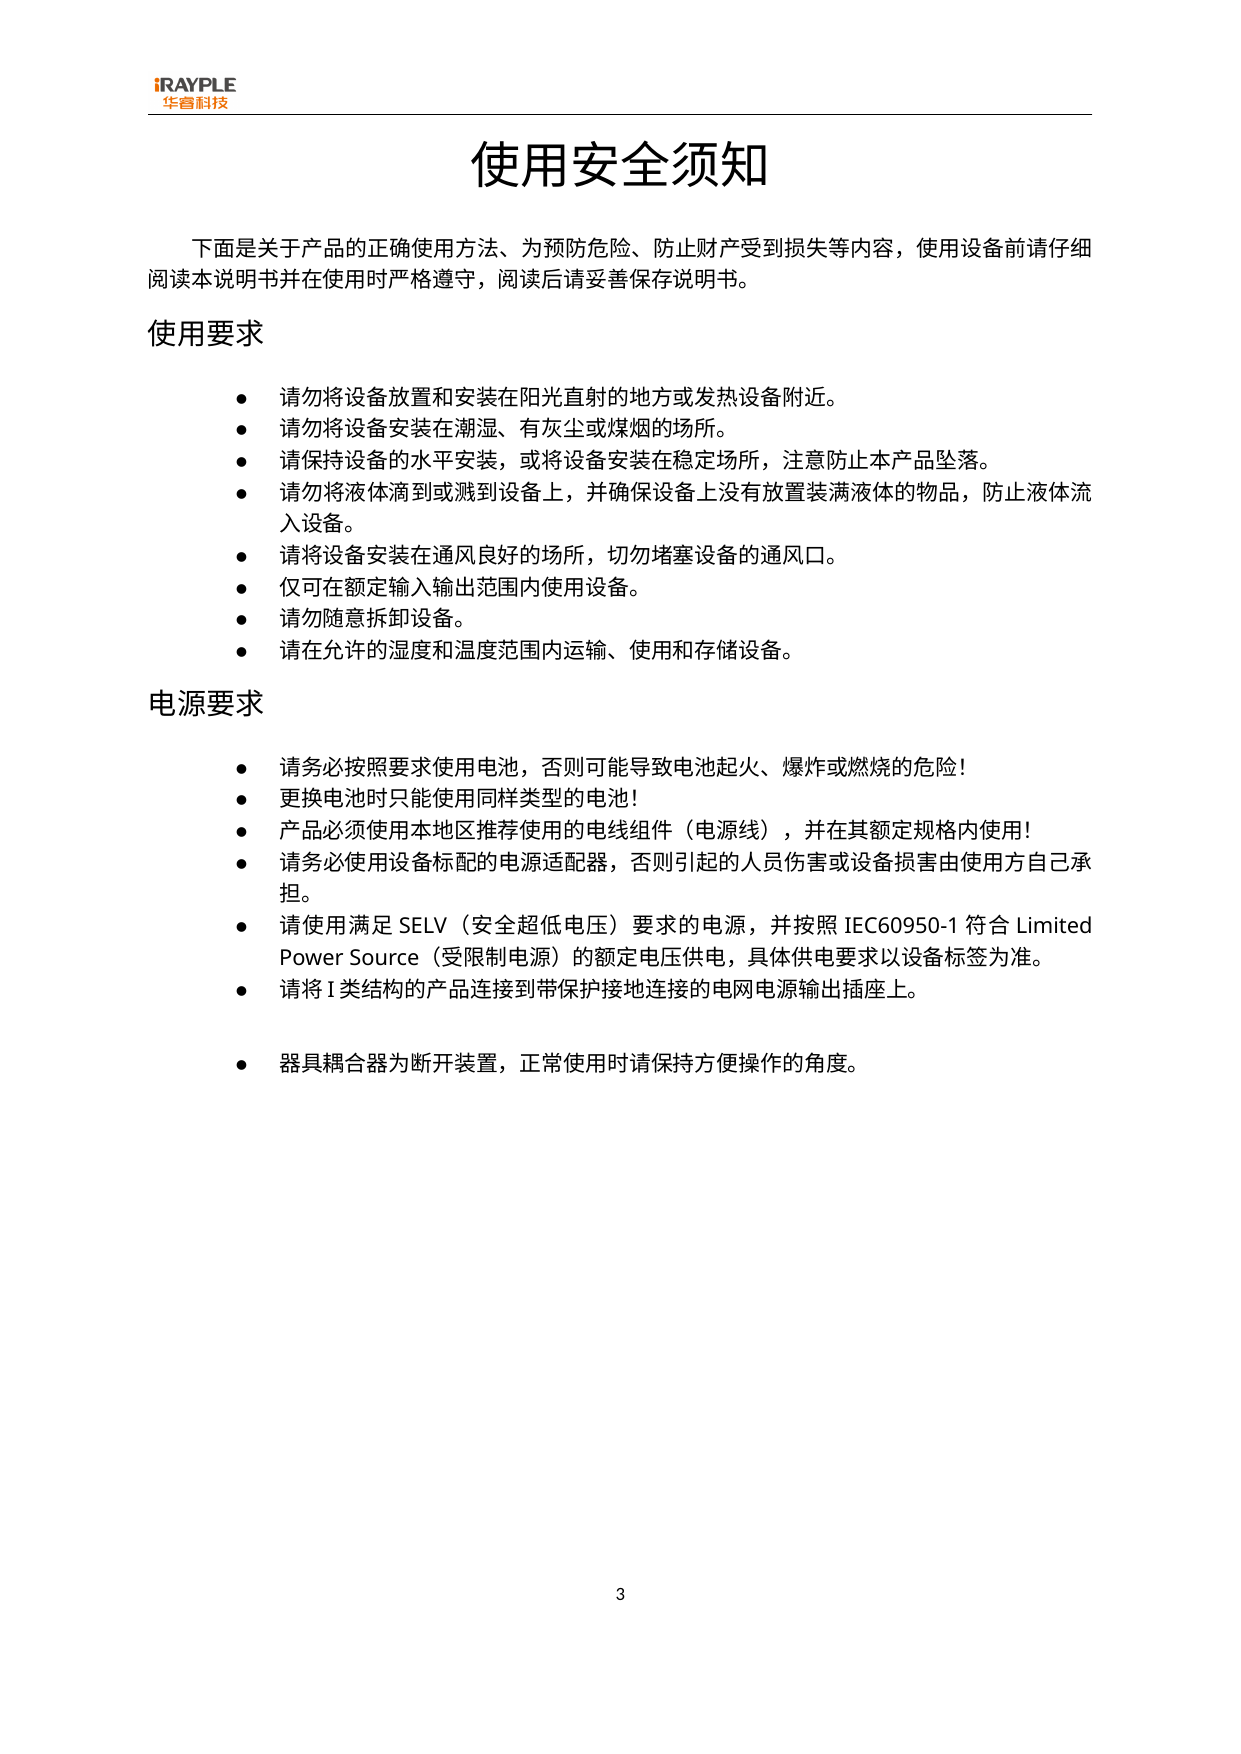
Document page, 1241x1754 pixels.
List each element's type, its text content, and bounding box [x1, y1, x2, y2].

text 电源要求 [148, 681, 1092, 723]
text 请保持设备的水平安装，或将设备安装在稳定场所，注意防止本产品坠落。 [235, 443, 1092, 474]
text 使用要求 [148, 310, 1092, 353]
text 下面是关于产品的正确使用方法、为预防危险、防止财产受到损失等内容，使用设备前请仔细阅读本说明书并在使用时严格遵守，阅读后请妥善保存说明书。 [148, 231, 1092, 294]
text 请将设备安装在通风良好的场所，切勿堵塞设备的通风口。 [235, 538, 1092, 569]
text 使用安全须知 [148, 126, 1092, 198]
text 请务必按照要求使用电池，否则可能导致电池起火、爆炸或燃烧的危险！ [235, 750, 1092, 781]
text 请将I类结构的产品连接到带保护接地连接的电网电源输出插座上。 [235, 972, 1092, 1003]
text 请勿将设备安装在潮湿、有灰尘或煤烟的场所。 [235, 411, 1092, 443]
text 请勿将设备放置和安装在阳光直射的地方或发热设备附近。 [235, 379, 1092, 411]
picture [147, 71, 241, 113]
text 产品必须使用本地区推荐使用的电线组件（电源线），并在其额定规格内使用！ [235, 813, 1092, 845]
text 更换电池时只能使用同样类型的电池！ [235, 781, 1092, 813]
text 请勿将液体滴到或溅到设备上，并确保设备上没有放置装满液体的物品，防止液体流入设备。 [235, 474, 1092, 538]
text 仅可在额定输入输出范围内使用设备。 [235, 569, 1092, 601]
text 请勿随意拆卸设备。 [235, 601, 1092, 633]
text 请务必使用设备标配的电源适配器，否则引起的人员伤害或设备损害由使用方自己承担。 [235, 845, 1092, 908]
text 器具耦合器为断开装置，正常使用时请保持方便操作的角度。 [235, 1003, 1092, 1088]
text 请使用满足SELV（安全超低电压）要求的电源，并按照IEC60950-1符合Limited Power Source（受限制电源）的额定电压供电，具体供电要求以设备标签为准。 [235, 908, 1092, 972]
text 请在允许的湿度和温度范围内运输、使用和存储设备。 [235, 633, 1092, 664]
